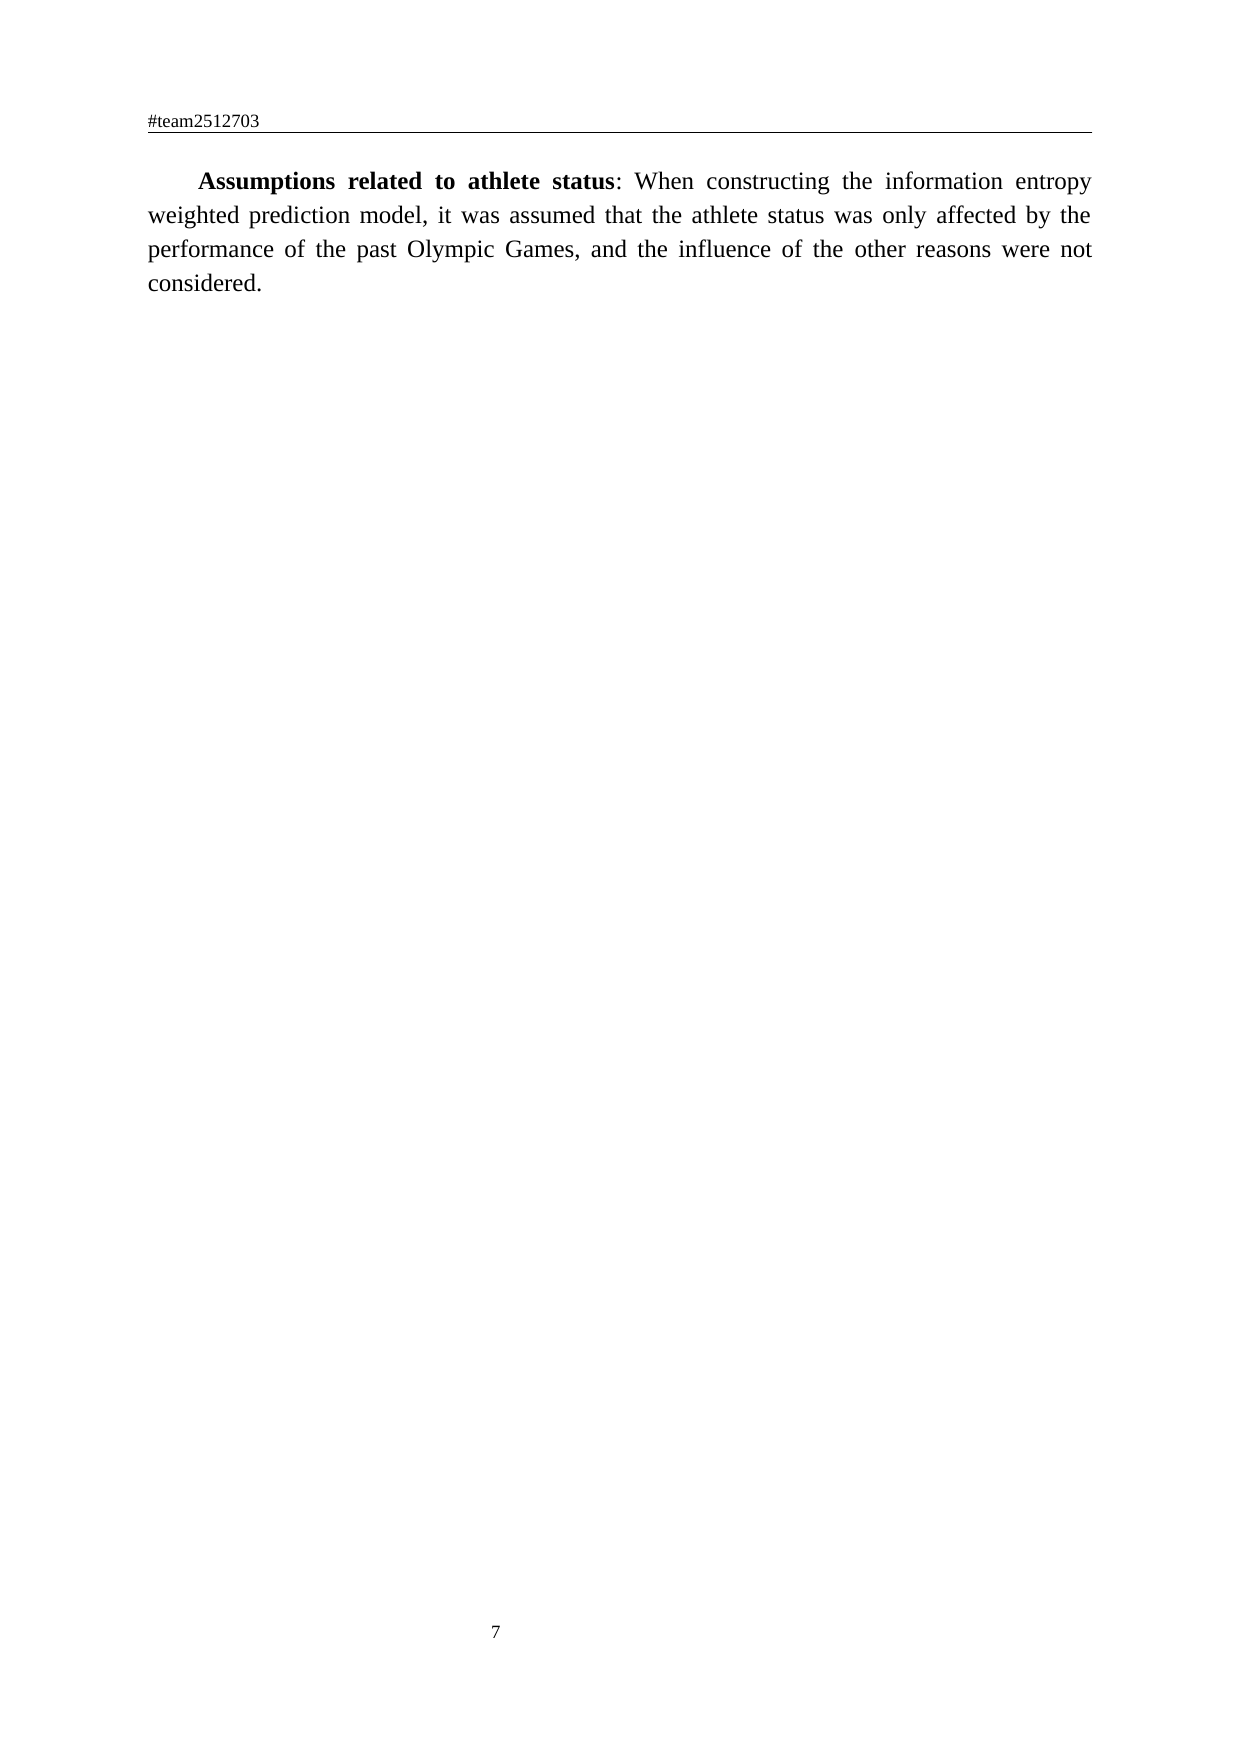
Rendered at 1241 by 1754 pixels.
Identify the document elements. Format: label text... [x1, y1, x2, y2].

text Assumptions related to athlete status: When constructing the information entropy weighted prediction model, it was assumed that the athlete status was only affected by the performance of the past Olympic Games, and the influence of the [148, 164, 1092, 300]
